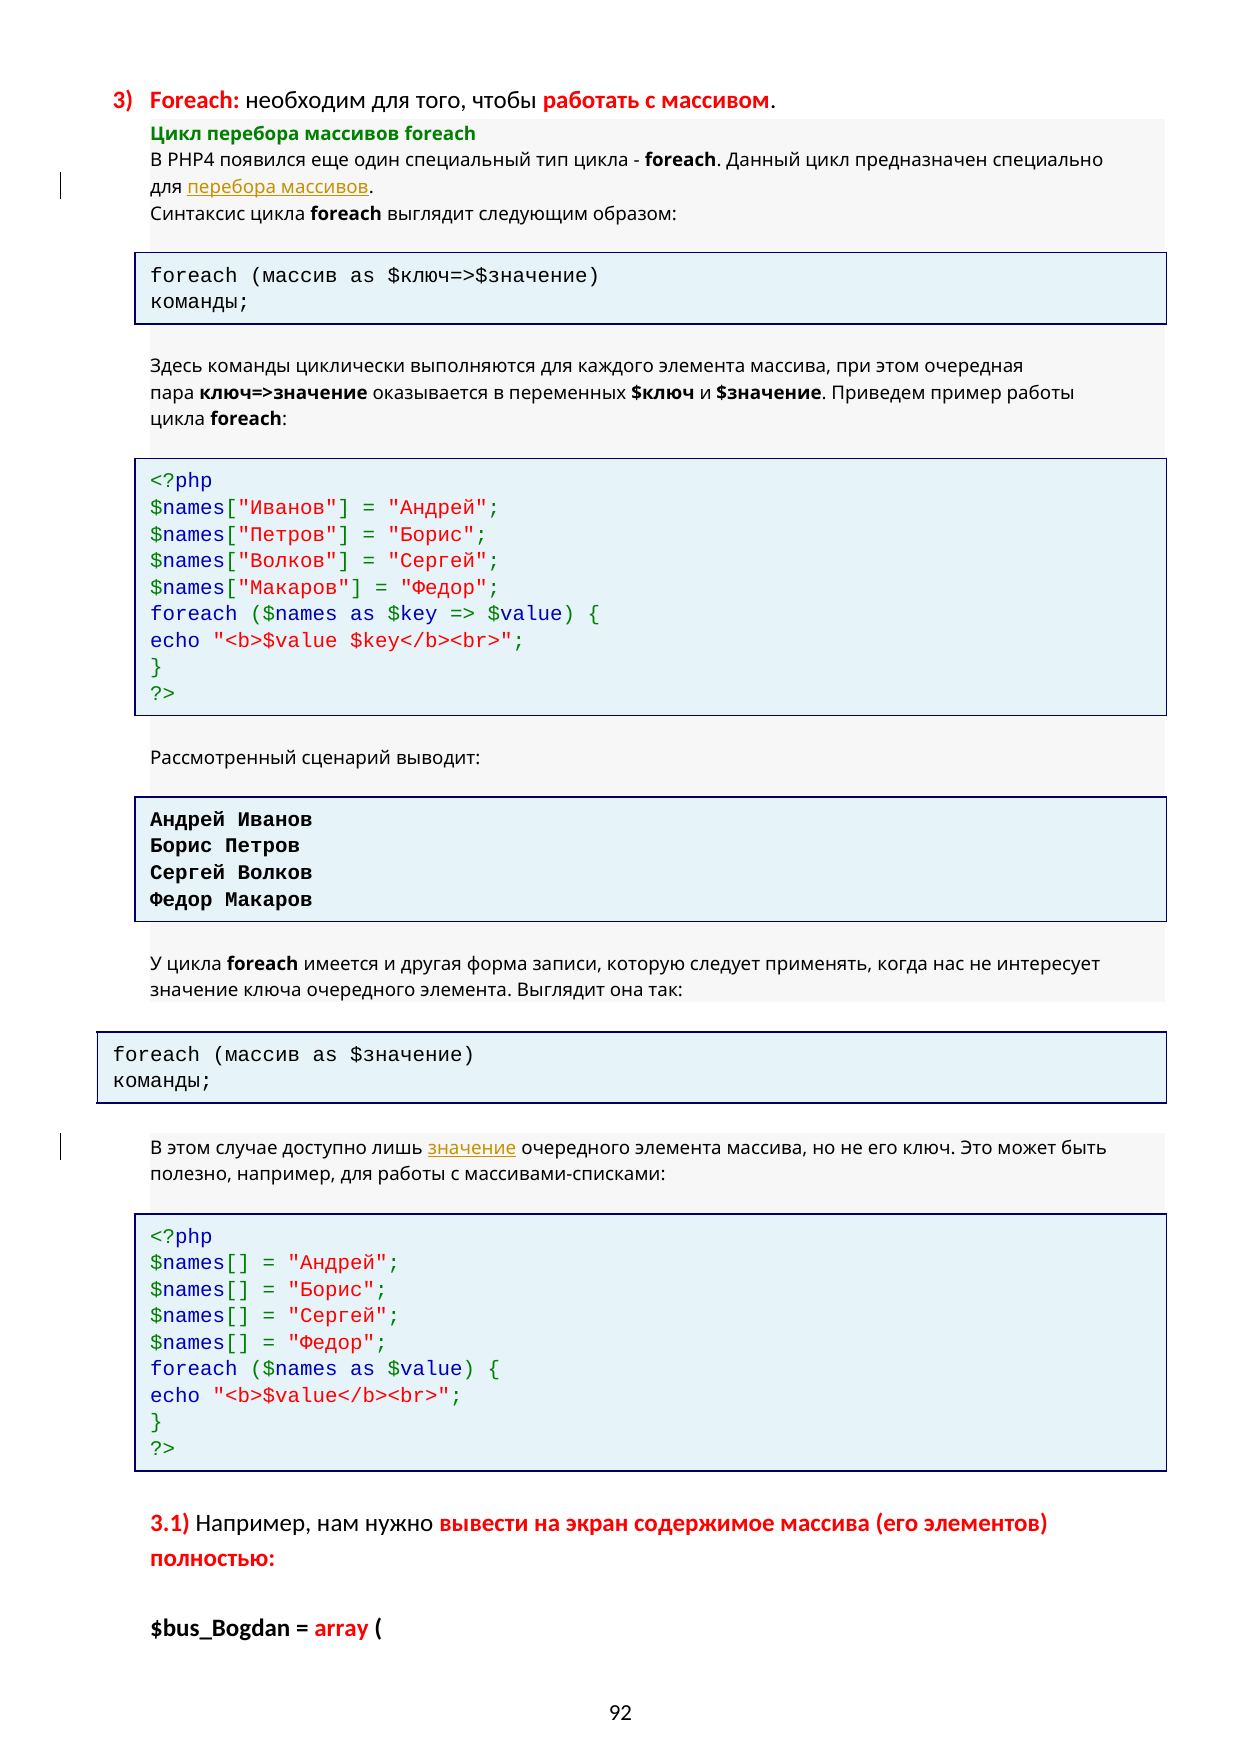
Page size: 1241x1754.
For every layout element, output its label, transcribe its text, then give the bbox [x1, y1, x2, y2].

list Рассмотренный сценарий выводит: [150, 743, 1165, 769]
list <?php $names["Иванов"] = "Андрей"; $names["Петров"] = "Борис"; $names["Волков"] = "Сергей"; $names["Макаров"] = "Федор"; foreach ($names as $key => $value) { echo "<b>$value $key</b><br>"; } ?> [136, 459, 1166, 715]
list Синтаксис цикла foreach выглядит следующим образом: [150, 199, 1165, 225]
list Foreach: необходим для того, чтобы работать с массивом. [112, 84, 1165, 114]
text foreach (массив as $значение) команды; [98, 1033, 1166, 1102]
list Здесь команды циклически выполняются для каждого элемента массива, при этом очередная пара ключ=>значение оказывается в переменных $ключ и $значение. Приведем пример работы цикла foreach: [150, 351, 1165, 431]
list В этом случае доступно лишь очередного элемента массива, но не его ключ. Это может быть полезно, например, для работы с массивами-списками: [150, 1133, 1165, 1186]
list 3.1) Например, нам нужно вывести на экран содержимое массива (его элементов) полностью: [150, 1507, 1165, 1572]
list <?php $names[] = "Андрей"; $names[] = "Борис"; $names[] = "Сергей"; $names[] = "Федор"; foreach ($names as $value) { echo "<b>$value</b><br>"; } ?> [136, 1215, 1166, 1470]
list У цикла foreach имеется и другая форма записи, которую следует применять, когда нас не интересует значение ключа очередного элемента. Выглядит она так: [150, 949, 1165, 1002]
list Андрей Иванов Борис Петров Сергей Волков Федор Макаров [136, 798, 1166, 921]
list foreach (массив as $ключ=>$значение) команды; [136, 253, 1166, 323]
list $bus_Bogdan = array ( [150, 1612, 1165, 1642]
list Цикл перебора массивов foreach [150, 119, 1165, 146]
list В PHP4 появился еще один специальный тип цикла - foreach. Данный цикл предназначен специально для . [150, 146, 1165, 199]
